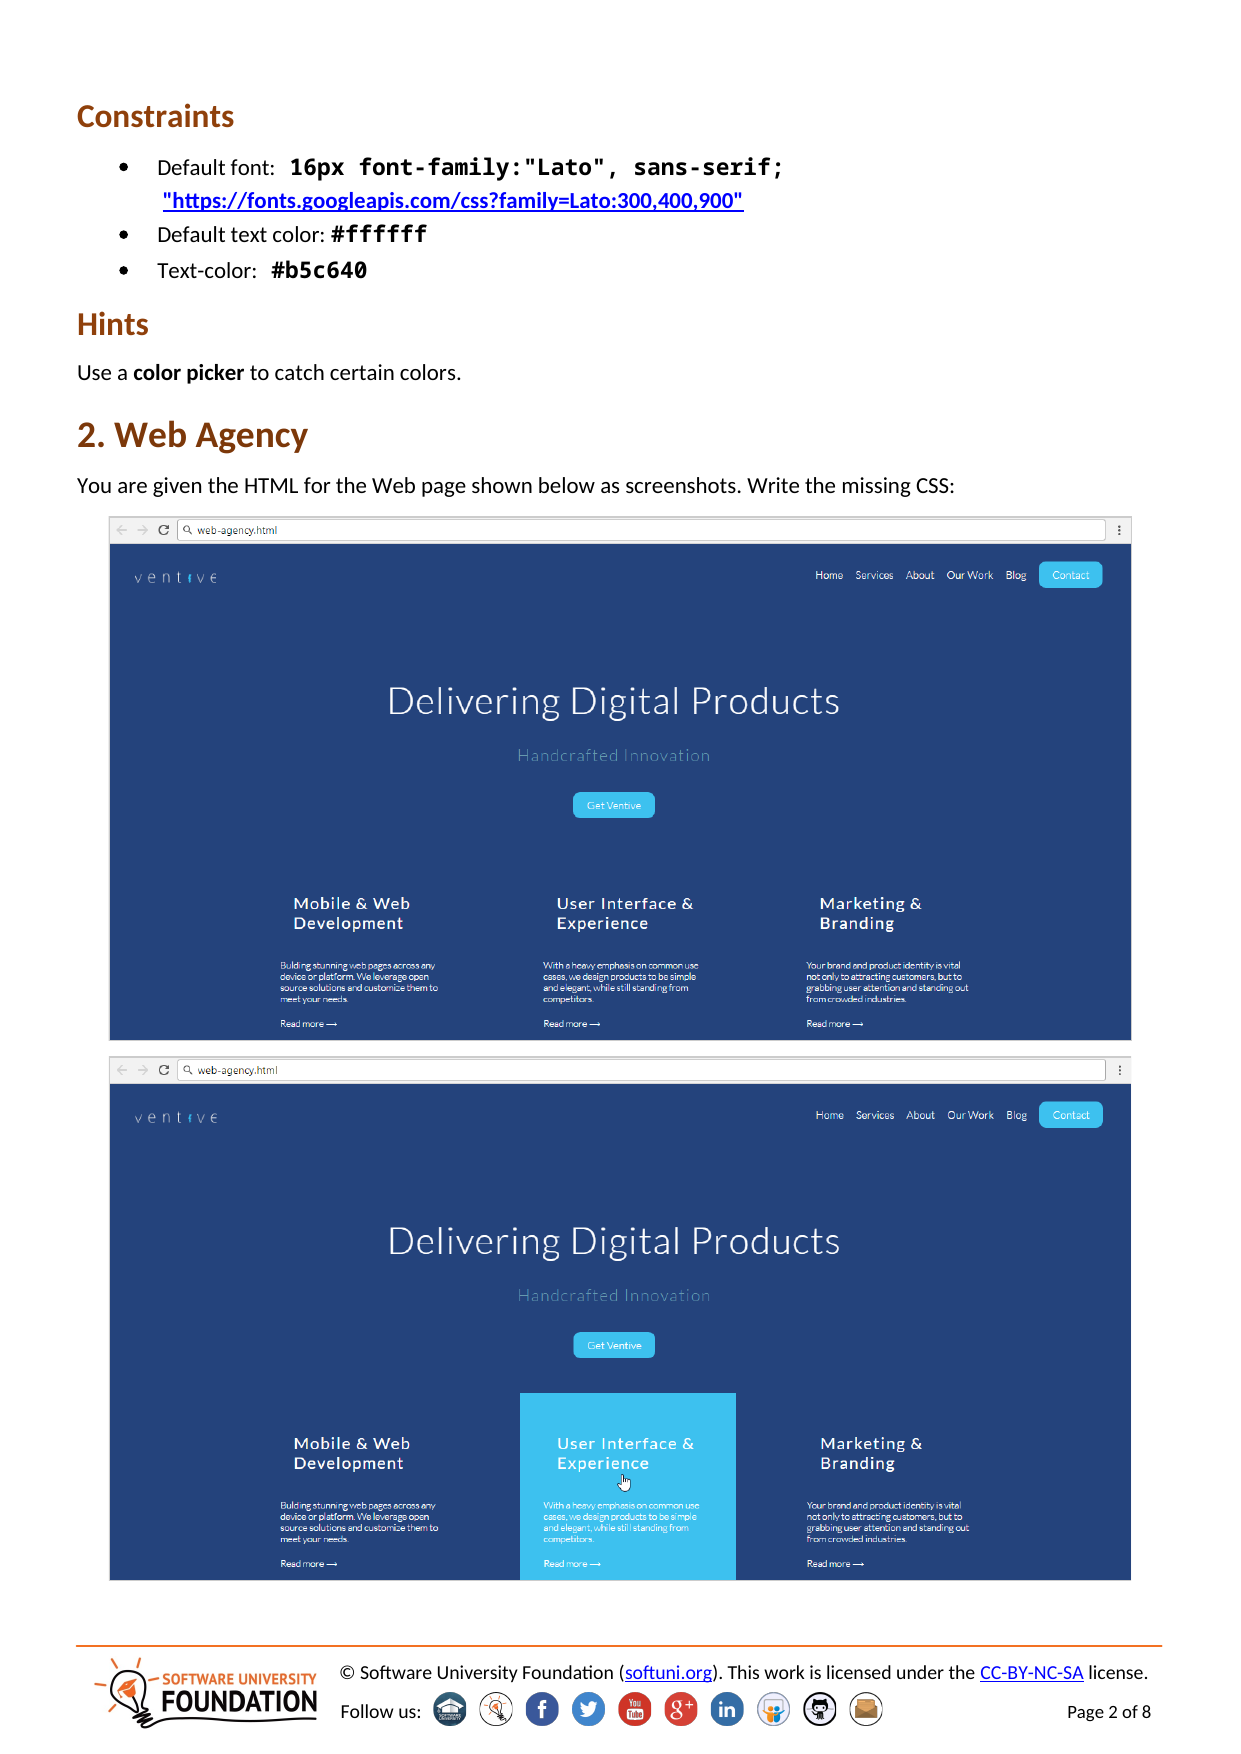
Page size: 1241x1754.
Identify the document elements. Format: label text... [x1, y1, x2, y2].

picture [108, 516, 1132, 1041]
picture [93, 1656, 317, 1729]
subtitle Web Agency [77, 411, 1163, 456]
text You are given the HTML for the Web page shown below as screenshots. Write the missing CSS: [77, 472, 1163, 500]
picture [479, 1692, 513, 1726]
list Text-color: #b5c640 [119, 254, 1163, 285]
text Use a color picker to catch certain colors. [77, 358, 1163, 386]
picture [757, 1692, 790, 1726]
subtitle Hints [77, 302, 1163, 343]
picture [525, 1692, 559, 1726]
picture [849, 1692, 883, 1726]
picture [803, 1692, 837, 1726]
picture [710, 1692, 744, 1726]
picture [572, 1692, 605, 1726]
picture [433, 1692, 467, 1726]
list Default text color: #ffffff [119, 218, 1163, 249]
subtitle Constraints [77, 95, 1163, 136]
picture [664, 1692, 698, 1726]
picture [108, 1056, 1132, 1581]
picture [618, 1692, 652, 1726]
list Default font: 16px font-family:"Lato", sans-serif; "https://fonts.googleapis.com/css?family=Lato:300,400,900" [119, 151, 1163, 214]
